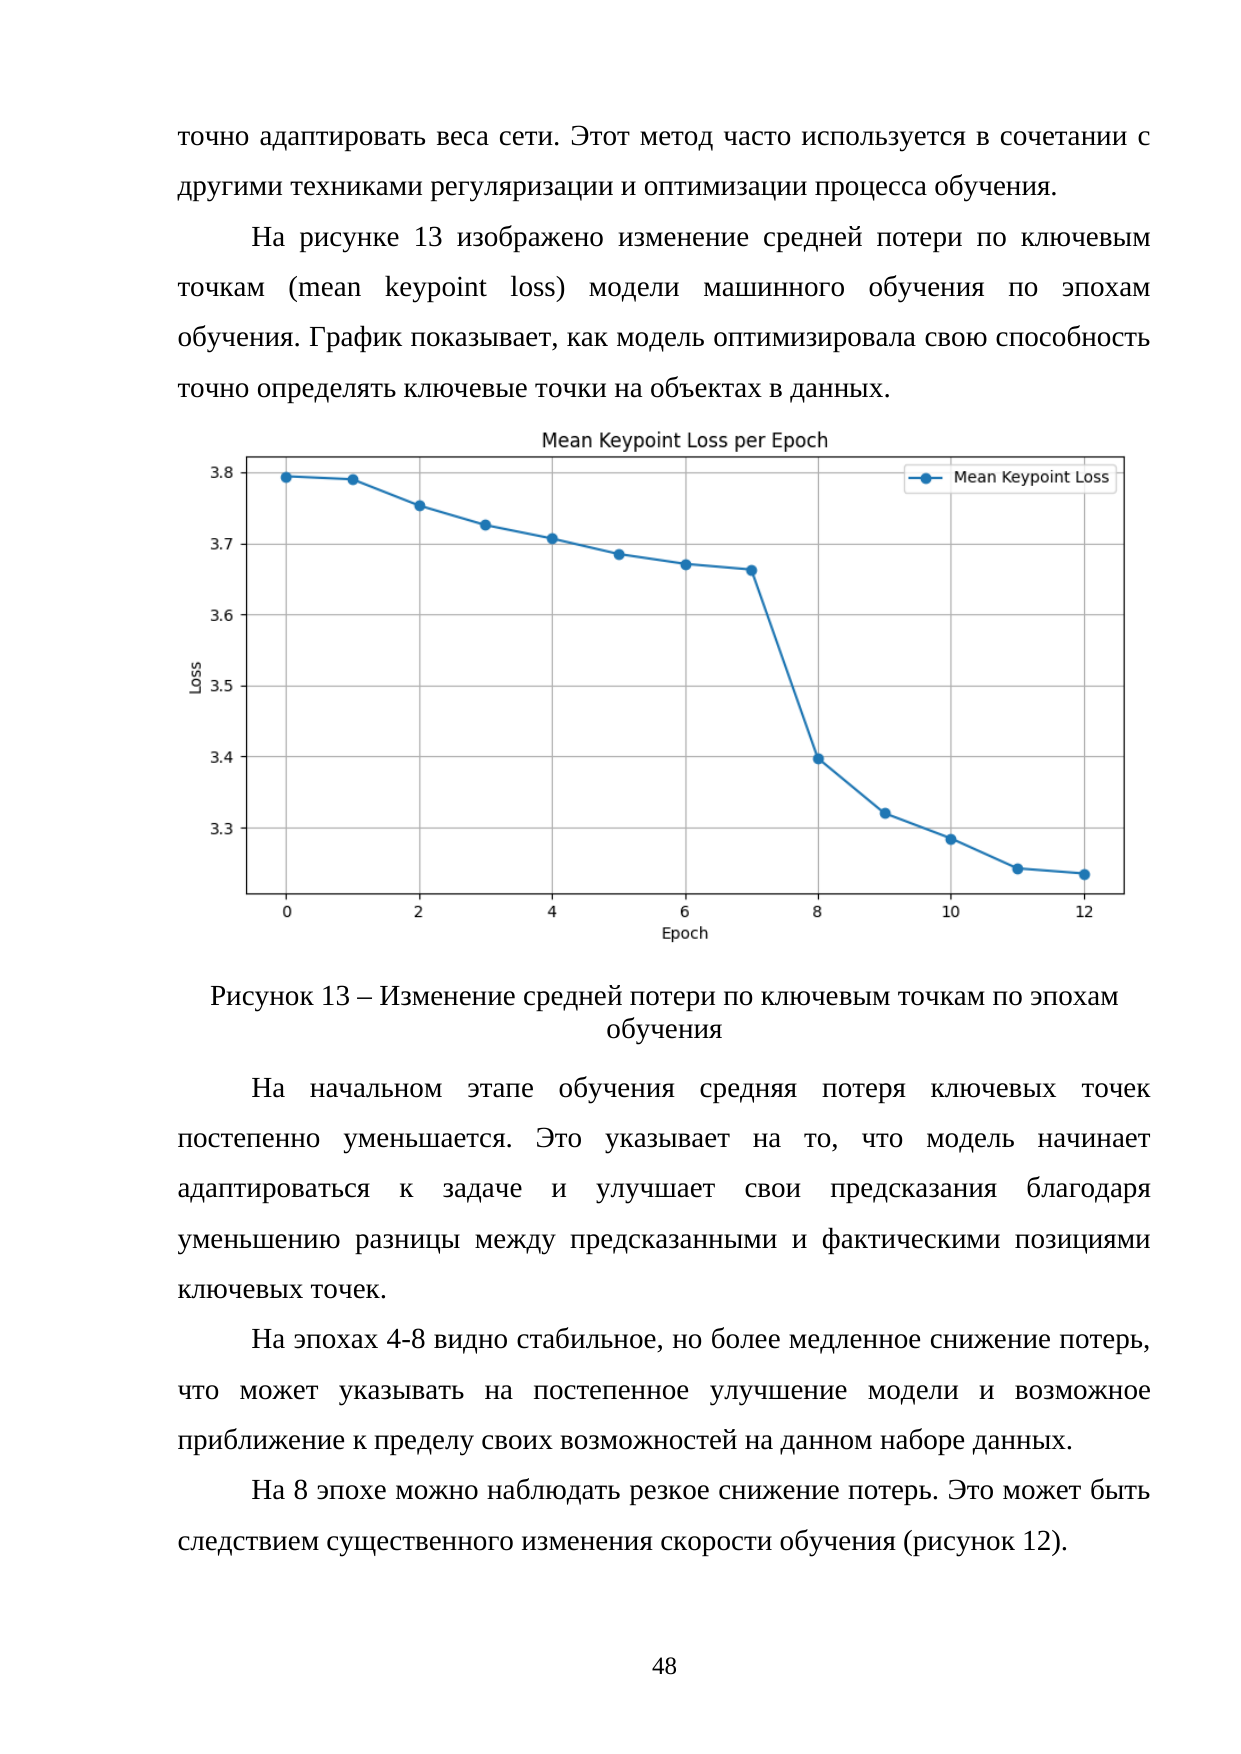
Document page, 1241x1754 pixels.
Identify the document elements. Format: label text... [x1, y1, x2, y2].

text На эпохах 4-8 видно стабильное, но более медленное снижение потерь, что может указывать на постепенное улучшение модели и возможное приближение к пределу своих возможностей на данном наборе данных. [177, 1321, 1152, 1456]
text На рисунке 13 изображено изменение средней потери по ключевым точкам (mean keypoint loss) модели машинного обучения по эпохам обучения. График показывает, как модель оптимизировала свою способность точно определять ключевые точки на объектах в данных. [177, 219, 1152, 403]
text На 8 эпохе можно наблюдать резкое снижение потерь. Это может быть следствием существенного изменения скорости обучения (рисунок 12). [177, 1472, 1152, 1556]
text Рисунок 13 – Изменение средней потери по ключевым точкам по эпохам обучения [177, 978, 1152, 1045]
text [177, 118, 1152, 202]
picture [177, 420, 1152, 949]
text На начальном этапе обучения средняя потеря ключевых точек постепенно уменьшается. Это указывает на то, что модель начинает адаптироваться к задаче и улучшает свои предсказания благодаря уменьшению разницы между предсказанными и фактическими позициями ключевых точек. [177, 1070, 1152, 1305]
